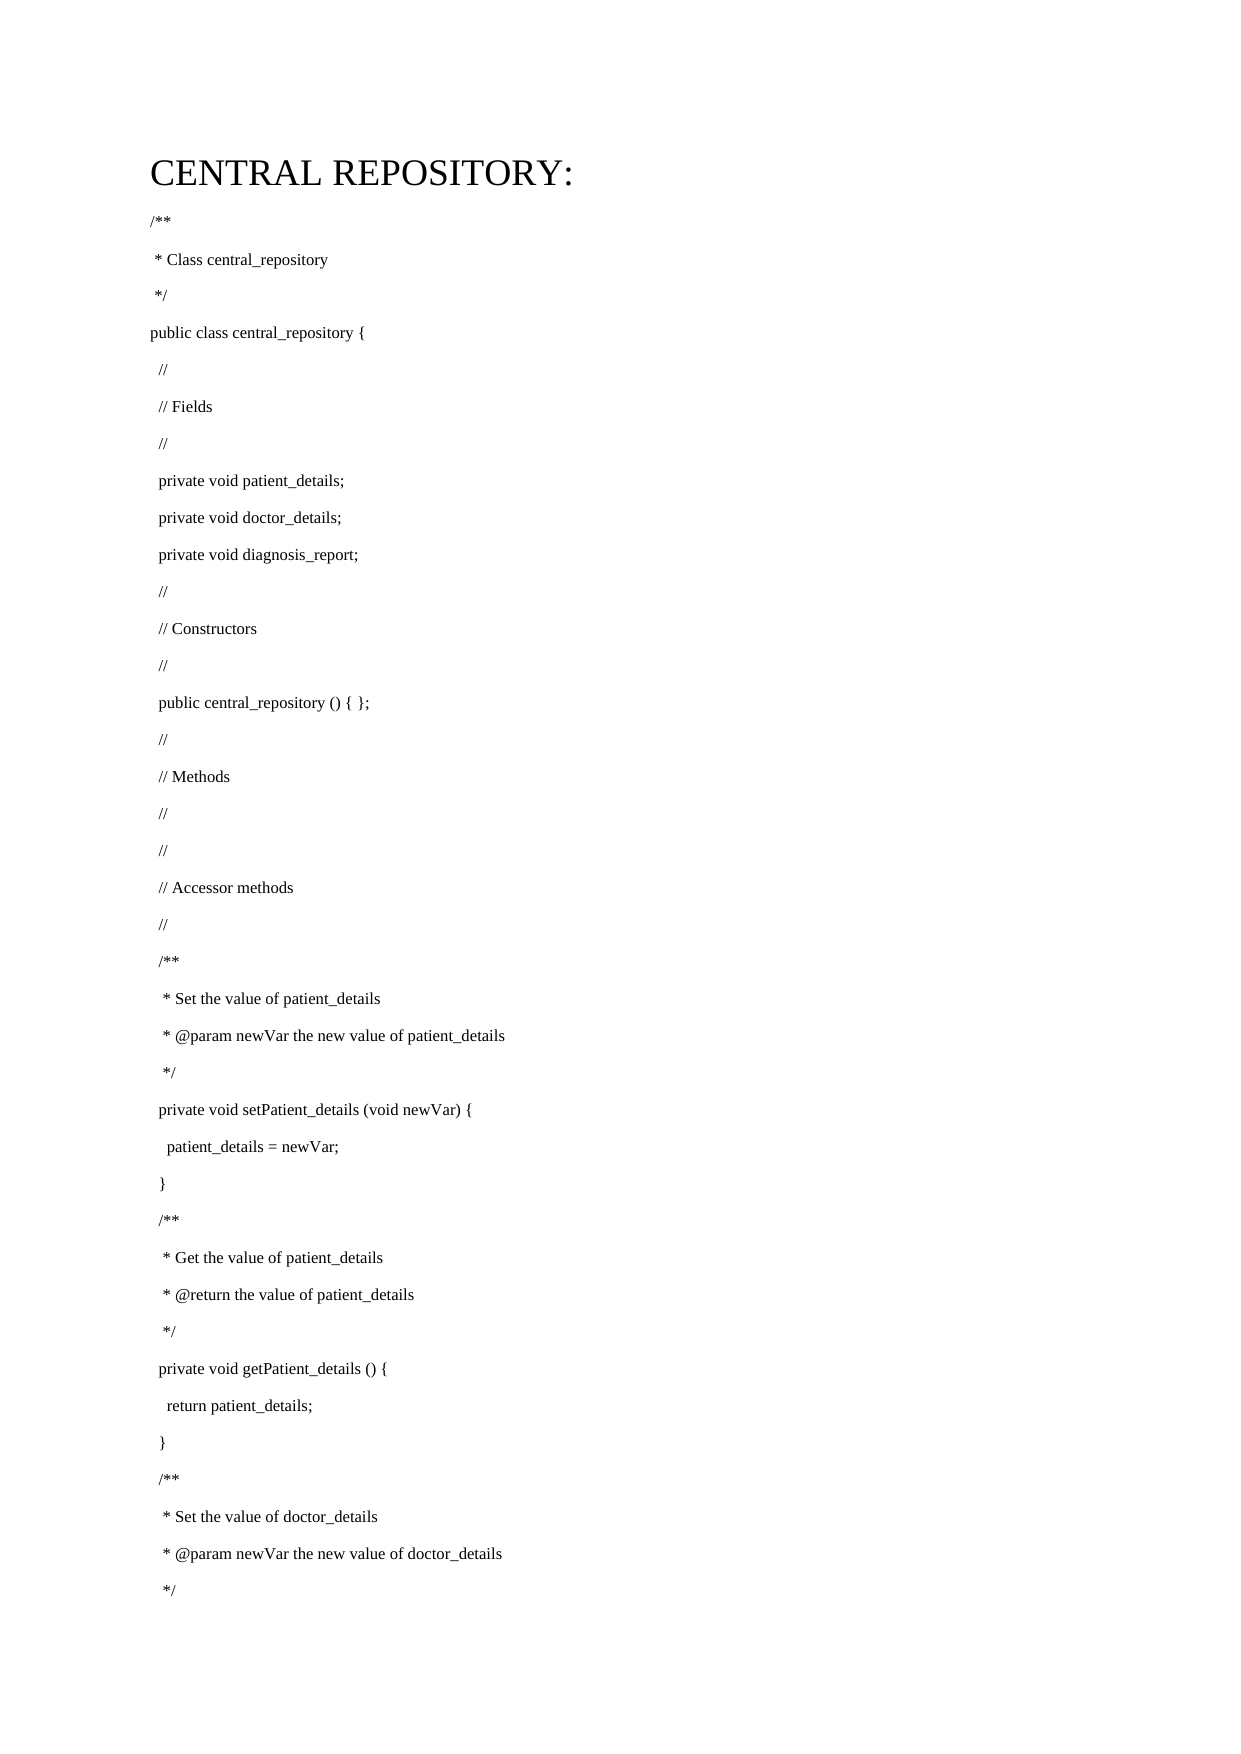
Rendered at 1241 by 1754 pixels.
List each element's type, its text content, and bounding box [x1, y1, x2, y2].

text } [150, 1174, 1090, 1193]
text * @param newVar the new value of patient_details [150, 1026, 1090, 1045]
text */ [150, 1063, 1090, 1082]
text * @param newVar the new value of doctor_details [150, 1543, 1090, 1563]
text // [150, 360, 1090, 379]
text * Class central_repository [150, 249, 1090, 268]
text /** [150, 212, 1090, 231]
text // [150, 656, 1090, 675]
text * Set the value of doctor_details [150, 1507, 1090, 1526]
text /** [150, 1469, 1090, 1489]
text * @return the value of patient_details [150, 1285, 1090, 1304]
text // Constructors [150, 619, 1090, 638]
text private void patient_details; [150, 471, 1090, 490]
text // Fields [150, 397, 1090, 416]
text CENTRAL REPOSITORY: [150, 150, 1090, 193]
text // Accessor methods [150, 878, 1090, 897]
text /** [150, 1211, 1090, 1230]
text // [150, 730, 1090, 749]
text // [150, 434, 1090, 453]
text // Methods [150, 767, 1090, 786]
text private void doctor_details; [150, 508, 1090, 527]
text public class central_repository { [150, 323, 1090, 342]
text return patient_details; [150, 1396, 1090, 1415]
text /** [150, 952, 1090, 971]
text */ [150, 1322, 1090, 1341]
text * Get the value of patient_details [150, 1248, 1090, 1267]
text // [150, 582, 1090, 601]
text private void diagnosis_report; [150, 545, 1090, 564]
text // [150, 915, 1090, 934]
text private void setPatient_details (void newVar) { [150, 1100, 1090, 1119]
text public central_repository () { }; [150, 693, 1090, 712]
text } [150, 1433, 1090, 1452]
text // [150, 804, 1090, 823]
text // [150, 841, 1090, 860]
text */ [150, 1581, 1090, 1600]
text patient_details = newVar; [150, 1137, 1090, 1156]
text private void getPatient_details () { [150, 1359, 1090, 1378]
text * Set the value of patient_details [150, 989, 1090, 1008]
text */ [150, 286, 1090, 305]
